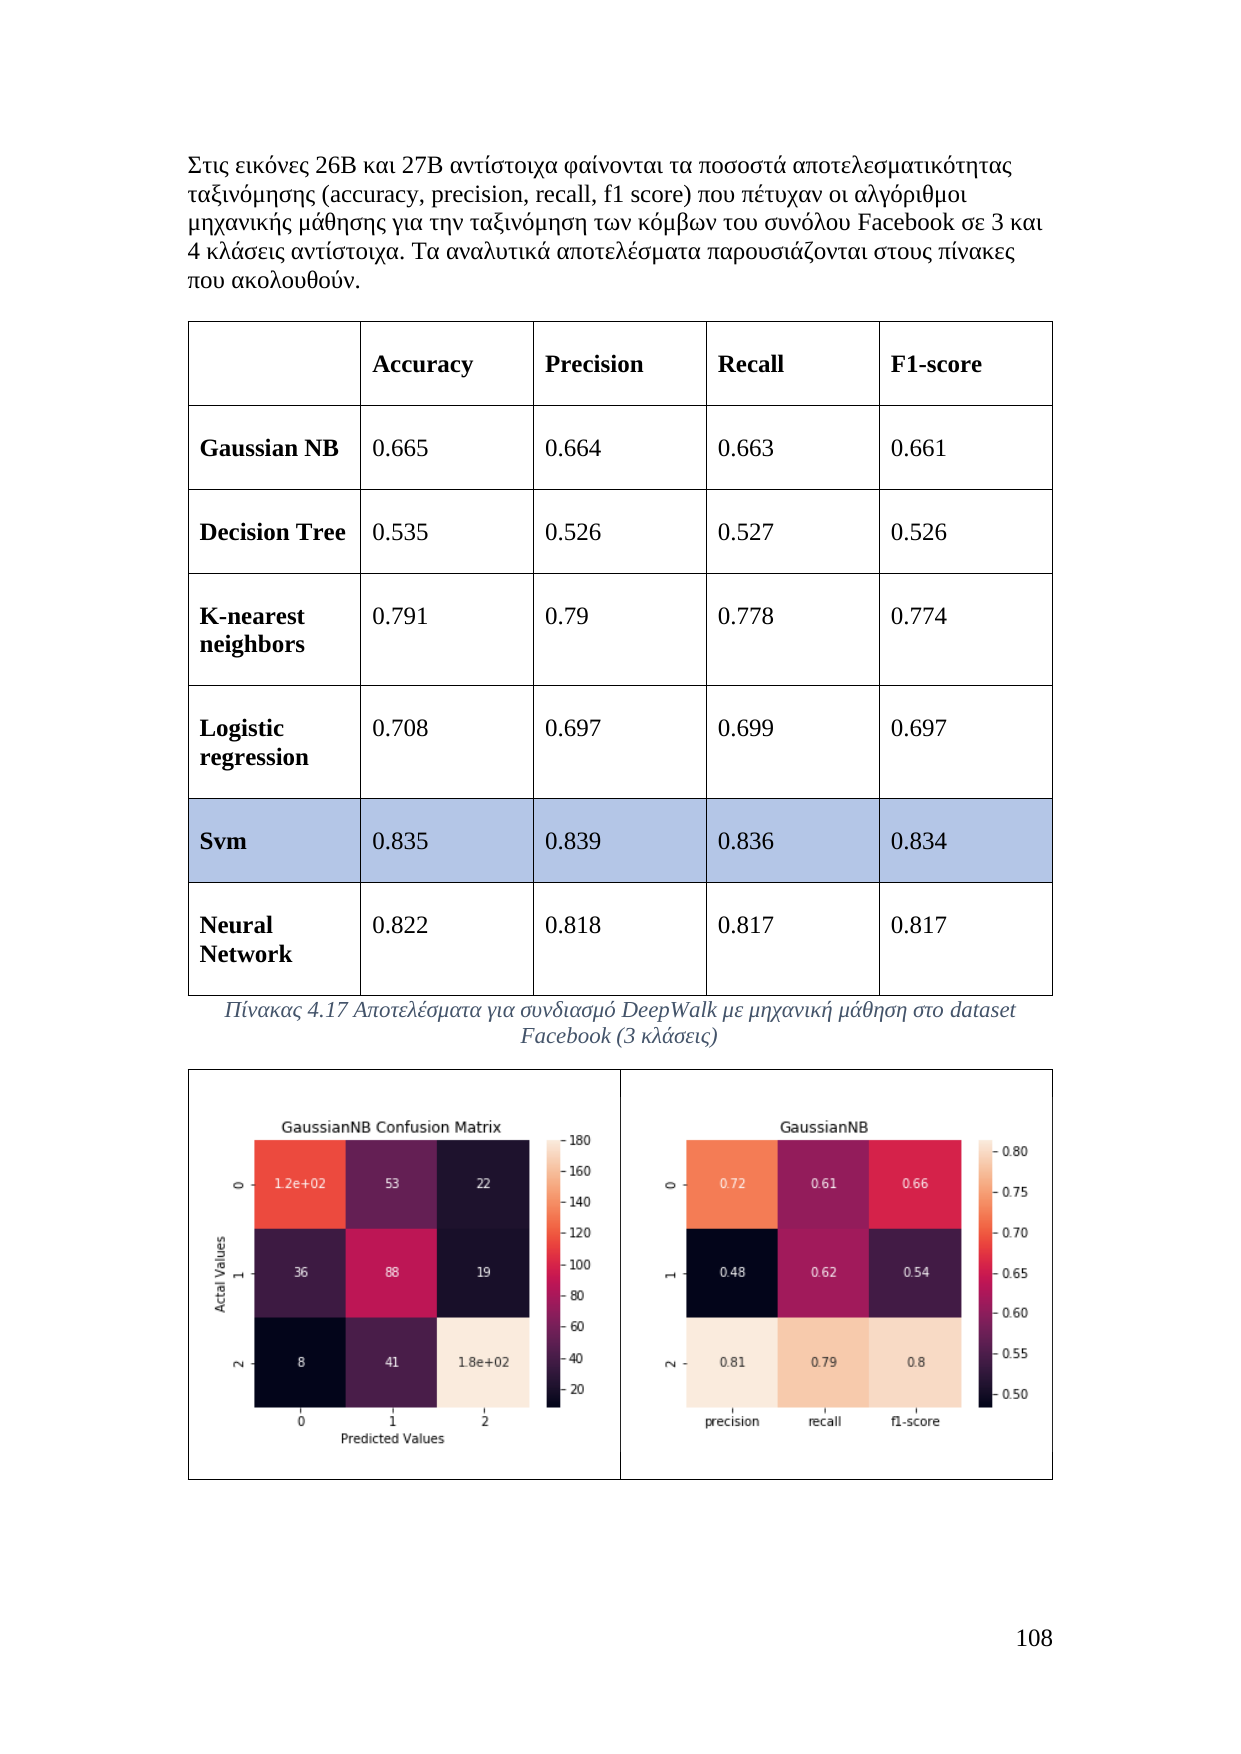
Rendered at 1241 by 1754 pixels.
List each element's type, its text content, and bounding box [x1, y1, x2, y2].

table_cell 0.665 [361, 406, 533, 489]
table_cell 0.817 [880, 883, 1052, 995]
table_cell 0.526 [534, 490, 706, 573]
table_cell 0.699 [707, 686, 879, 798]
table_cell 0.839 [534, 799, 706, 882]
table_cell 0.817 [707, 883, 879, 995]
table_header [189, 1070, 620, 1479]
table_cell 0.663 [707, 406, 879, 489]
table_cell 0.774 [880, 574, 1052, 685]
table_cell 0.835 [361, 799, 533, 882]
picture [631, 1097, 1053, 1452]
table_cell 0.834 [880, 799, 1052, 882]
table_cell 0.791 [361, 574, 533, 685]
table_cell 0.79 [534, 574, 706, 685]
table_cell 0.822 [361, 883, 533, 995]
table_cell 0.526 [880, 490, 1052, 573]
table_header [189, 322, 360, 405]
table_header F1-score [880, 322, 1052, 405]
table_cell 0.708 [361, 686, 533, 798]
table_cell 0.697 [534, 686, 706, 798]
table_cell 0.664 [534, 406, 706, 489]
table_cell 0.697 [880, 686, 1052, 798]
picture [199, 1097, 621, 1452]
table_cell 0.527 [707, 490, 879, 573]
table_cell K-nearest neighbors [189, 574, 360, 685]
table_cell Gaussian NB [189, 406, 360, 489]
table_cell 0.535 [361, 490, 533, 573]
table_cell Neural Network [189, 883, 360, 995]
table_cell 0.661 [880, 406, 1052, 489]
table_cell Logistic regression [189, 686, 360, 798]
table_cell 0.818 [534, 883, 706, 995]
table_cell 0.778 [707, 574, 879, 685]
table_header Recall [707, 322, 879, 405]
table_cell Decision Tree [189, 490, 360, 573]
table_header Accuracy [361, 322, 533, 405]
table_cell Svm [189, 799, 360, 882]
text Στις εικόνες 26Β και 27Β αντίστοιχα φαίνονται τα ποσοστά αποτελεσματικότητας ταξινόμησης (accuracy, precision, recall, f1 score) που πέτυχαν οι αλγόριθμοι μηχανικής μάθησης για την ταξινόμηση των κόμβων του συνόλου Facebook σε 3 και 4 κλάσεις αντίστοιχα. Τα αναλυτικά αποτελέσματα παρουσιάζονται στους πίνακες που ακολουθούν. [187, 150, 1053, 294]
table_cell 0.836 [707, 799, 879, 882]
table_header Precision [534, 322, 706, 405]
table_header [621, 1070, 1052, 1479]
